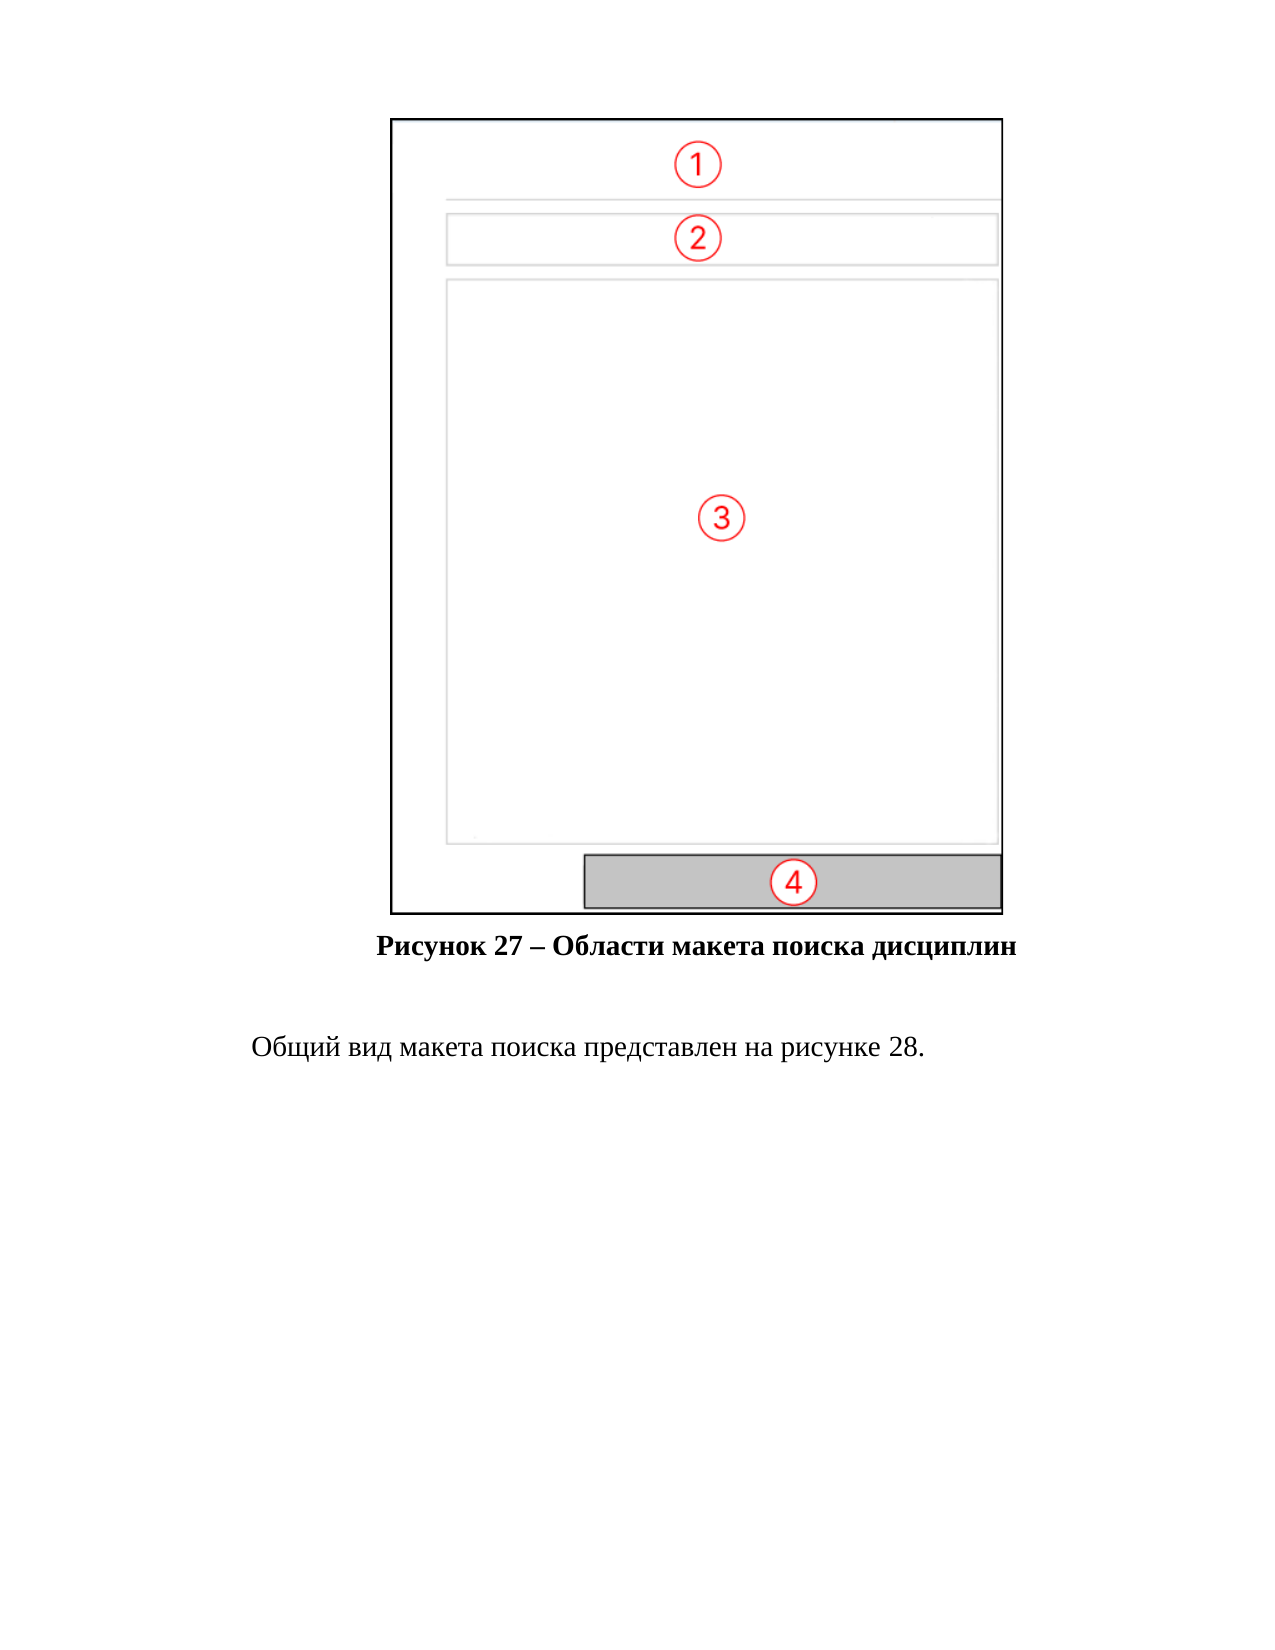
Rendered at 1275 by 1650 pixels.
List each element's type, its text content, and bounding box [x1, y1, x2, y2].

text Общий вид макета поиска представлен на рисунке 28. [177, 1029, 1216, 1062]
picture [390, 118, 1004, 915]
text Рисунок 27 – Области макета поиска дисциплин [177, 928, 1216, 962]
